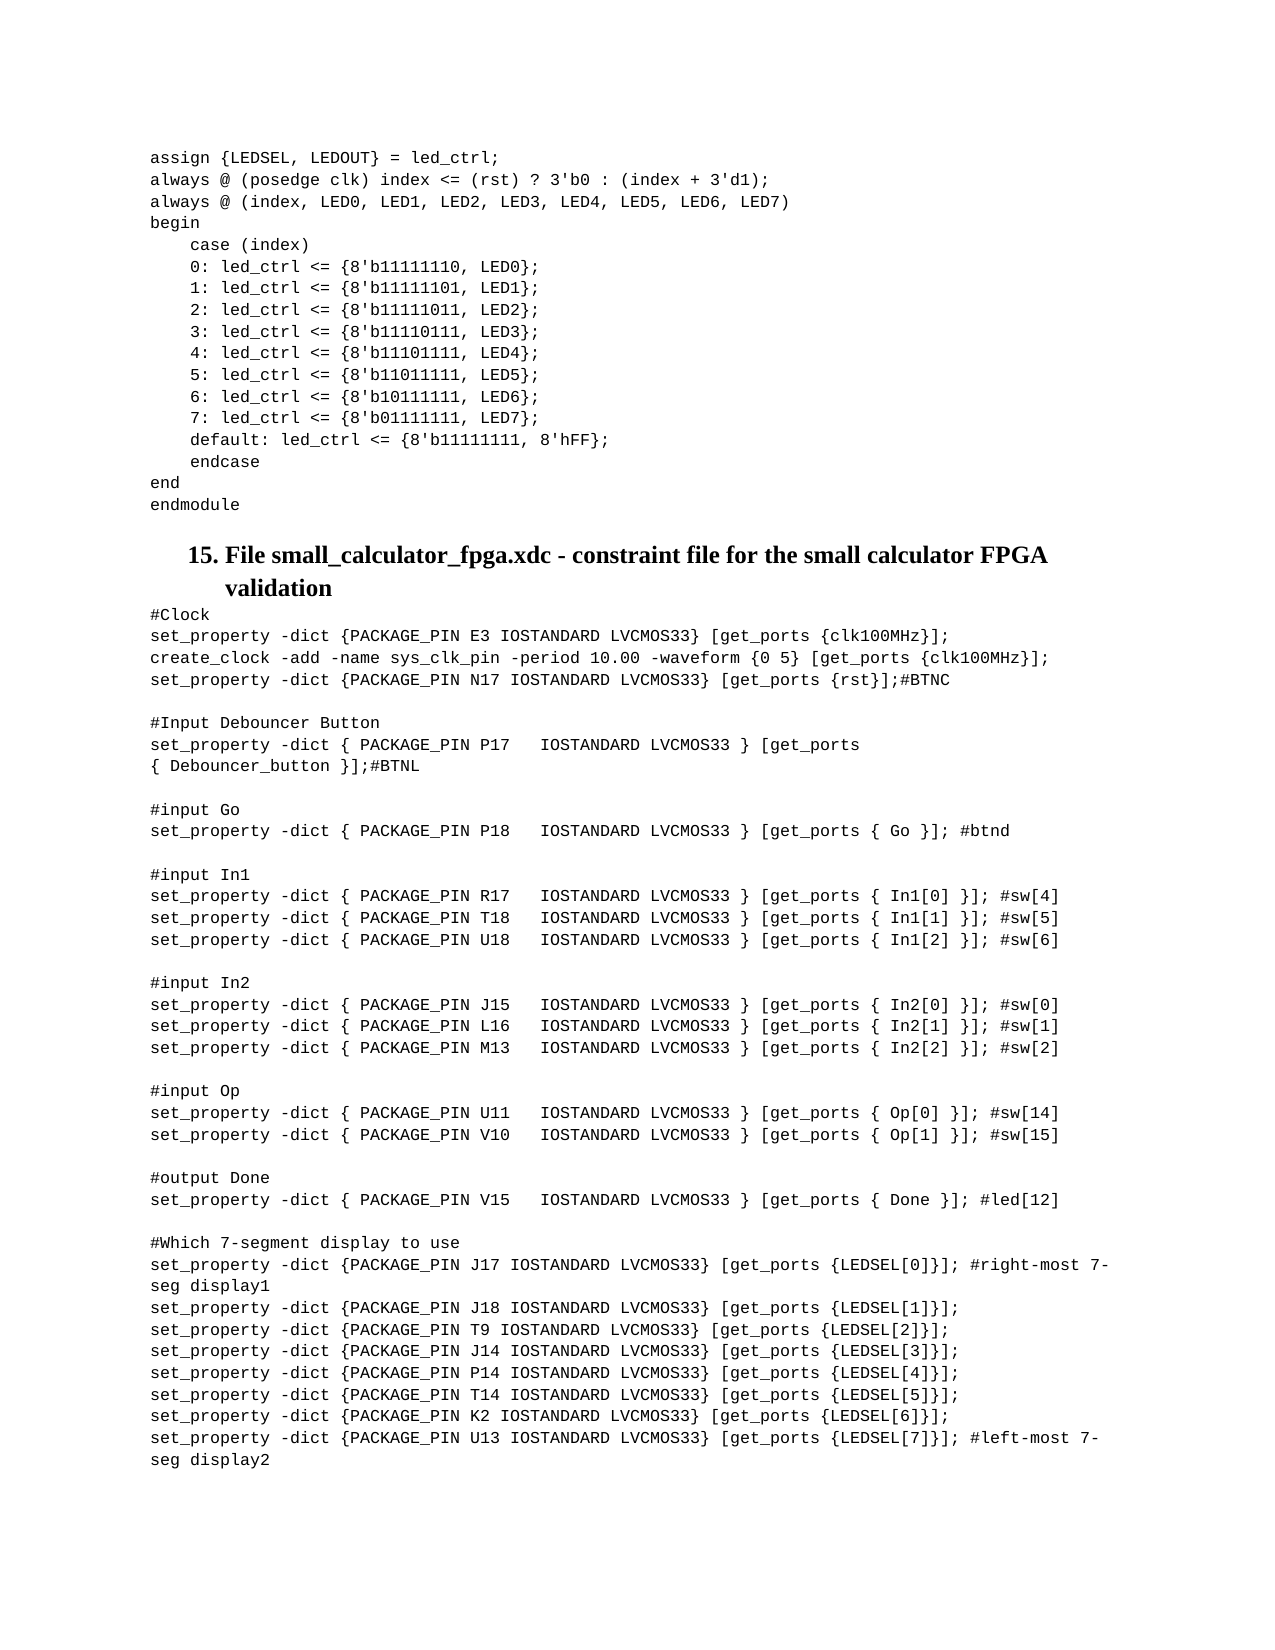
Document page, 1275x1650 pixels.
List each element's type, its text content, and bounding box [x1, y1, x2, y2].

text 0: led_ctrl <= {8'b11111110, LED0}; [150, 258, 1125, 277]
text set_property -dict {PACKAGE_PIN K2 IOSTANDARD LVCMOS33} [get_ports {LEDSEL[6]}]; [150, 1408, 1125, 1427]
text set_property -dict { PACKAGE_PIN T18 IOSTANDARD LVCMOS33 } [get_ports { In1[1] }]; #sw[5] [150, 909, 1125, 928]
text set_property -dict {PACKAGE_PIN E3 IOSTANDARD LVCMOS33} [get_ports {clk100MHz}]; [150, 628, 1125, 647]
text set_property -dict {PACKAGE_PIN U13 IOSTANDARD LVCMOS33} [get_ports {LEDSEL[7]}]; #left-most 7-seg display2 [150, 1429, 1125, 1470]
text set_property -dict {PACKAGE_PIN J14 IOSTANDARD LVCMOS33} [get_ports {LEDSEL[3]}]; [150, 1343, 1125, 1362]
text end [150, 475, 1125, 494]
text set_property -dict { PACKAGE_PIN V10 IOSTANDARD LVCMOS33 } [get_ports { Op[1] }]; #sw[15] [150, 1126, 1125, 1145]
text set_property -dict {PACKAGE_PIN N17 IOSTANDARD LVCMOS33} [get_ports {rst}];#BTNC [150, 671, 1125, 690]
text 6: led_ctrl <= {8'b10111111, LED6}; [150, 388, 1125, 407]
text always @ (posedge clk) index <= (rst) ? 3'b0 : (index + 3'd1); [150, 172, 1125, 191]
text set_property -dict { PACKAGE_PIN P18 IOSTANDARD LVCMOS33 } [get_ports { Go }]; #btnd [150, 823, 1125, 842]
text #Input Debouncer Button [150, 714, 1125, 733]
text always @ (index, LED0, LED1, LED2, LED3, LED4, LED5, LED6, LED7) [150, 193, 1125, 212]
text begin [150, 215, 1125, 234]
text set_property -dict { PACKAGE_PIN R17 IOSTANDARD LVCMOS33 } [get_ports { In1[0] }]; #sw[4] [150, 888, 1125, 907]
text create_clock -add -name sys_clk_pin -period 10.00 -waveform {0 5} [get_ports {clk100MHz}]; [150, 649, 1125, 668]
text set_property -dict {PACKAGE_PIN T9 IOSTANDARD LVCMOS33} [get_ports {LEDSEL[2]}]; [150, 1321, 1125, 1340]
text 1: led_ctrl <= {8'b11111101, LED1}; [150, 280, 1125, 299]
text assign {LEDSEL, LEDOUT} = led_ctrl; [150, 150, 1125, 169]
text #Clock [150, 606, 1125, 625]
text 7: led_ctrl <= {8'b01111111, LED7}; [150, 410, 1125, 429]
text #input In2 [150, 974, 1125, 993]
text set_property -dict {PACKAGE_PIN P14 IOSTANDARD LVCMOS33} [get_ports {LEDSEL[4]}]; [150, 1364, 1125, 1383]
text #Which 7-segment display to use [150, 1234, 1125, 1253]
list File small_calculator_fpga.xdc - constraint file for the small calculator FPGA validation [187, 540, 1125, 602]
text 5: led_ctrl <= {8'b11011111, LED5}; [150, 367, 1125, 386]
text set_property -dict { PACKAGE_PIN P17 IOSTANDARD LVCMOS33 } [get_ports { Debouncer_button }];#BTNL [150, 736, 1125, 777]
text set_property -dict {PACKAGE_PIN J18 IOSTANDARD LVCMOS33} [get_ports {LEDSEL[1]}]; [150, 1299, 1125, 1318]
text case (index) [150, 237, 1125, 256]
text 2: led_ctrl <= {8'b11111011, LED2}; [150, 302, 1125, 321]
text set_property -dict {PACKAGE_PIN J17 IOSTANDARD LVCMOS33} [get_ports {LEDSEL[0]}]; #right-most 7-seg display1 [150, 1256, 1125, 1297]
text set_property -dict { PACKAGE_PIN M13 IOSTANDARD LVCMOS33 } [get_ports { In2[2] }]; #sw[2] [150, 1039, 1125, 1058]
text set_property -dict { PACKAGE_PIN J15 IOSTANDARD LVCMOS33 } [get_ports { In2[0] }]; #sw[0] [150, 996, 1125, 1015]
text endmodule [150, 497, 1125, 516]
text 4: led_ctrl <= {8'b11101111, LED4}; [150, 345, 1125, 364]
text endcase [150, 453, 1125, 472]
text #input Go [150, 801, 1125, 820]
text set_property -dict {PACKAGE_PIN T14 IOSTANDARD LVCMOS33} [get_ports {LEDSEL[5]}]; [150, 1386, 1125, 1405]
text set_property -dict { PACKAGE_PIN U11 IOSTANDARD LVCMOS33 } [get_ports { Op[0] }]; #sw[14] [150, 1104, 1125, 1123]
text 3: led_ctrl <= {8'b11110111, LED3}; [150, 323, 1125, 342]
text set_property -dict { PACKAGE_PIN V15 IOSTANDARD LVCMOS33 } [get_ports { Done }]; #led[12] [150, 1191, 1125, 1210]
text #output Done [150, 1169, 1125, 1188]
text default: led_ctrl <= {8'b11111111, 8'hFF}; [150, 432, 1125, 451]
text #input In1 [150, 866, 1125, 885]
text #input Op [150, 1083, 1125, 1102]
text set_property -dict { PACKAGE_PIN U18 IOSTANDARD LVCMOS33 } [get_ports { In1[2] }]; #sw[6] [150, 931, 1125, 950]
text set_property -dict { PACKAGE_PIN L16 IOSTANDARD LVCMOS33 } [get_ports { In2[1] }]; #sw[1] [150, 1018, 1125, 1037]
